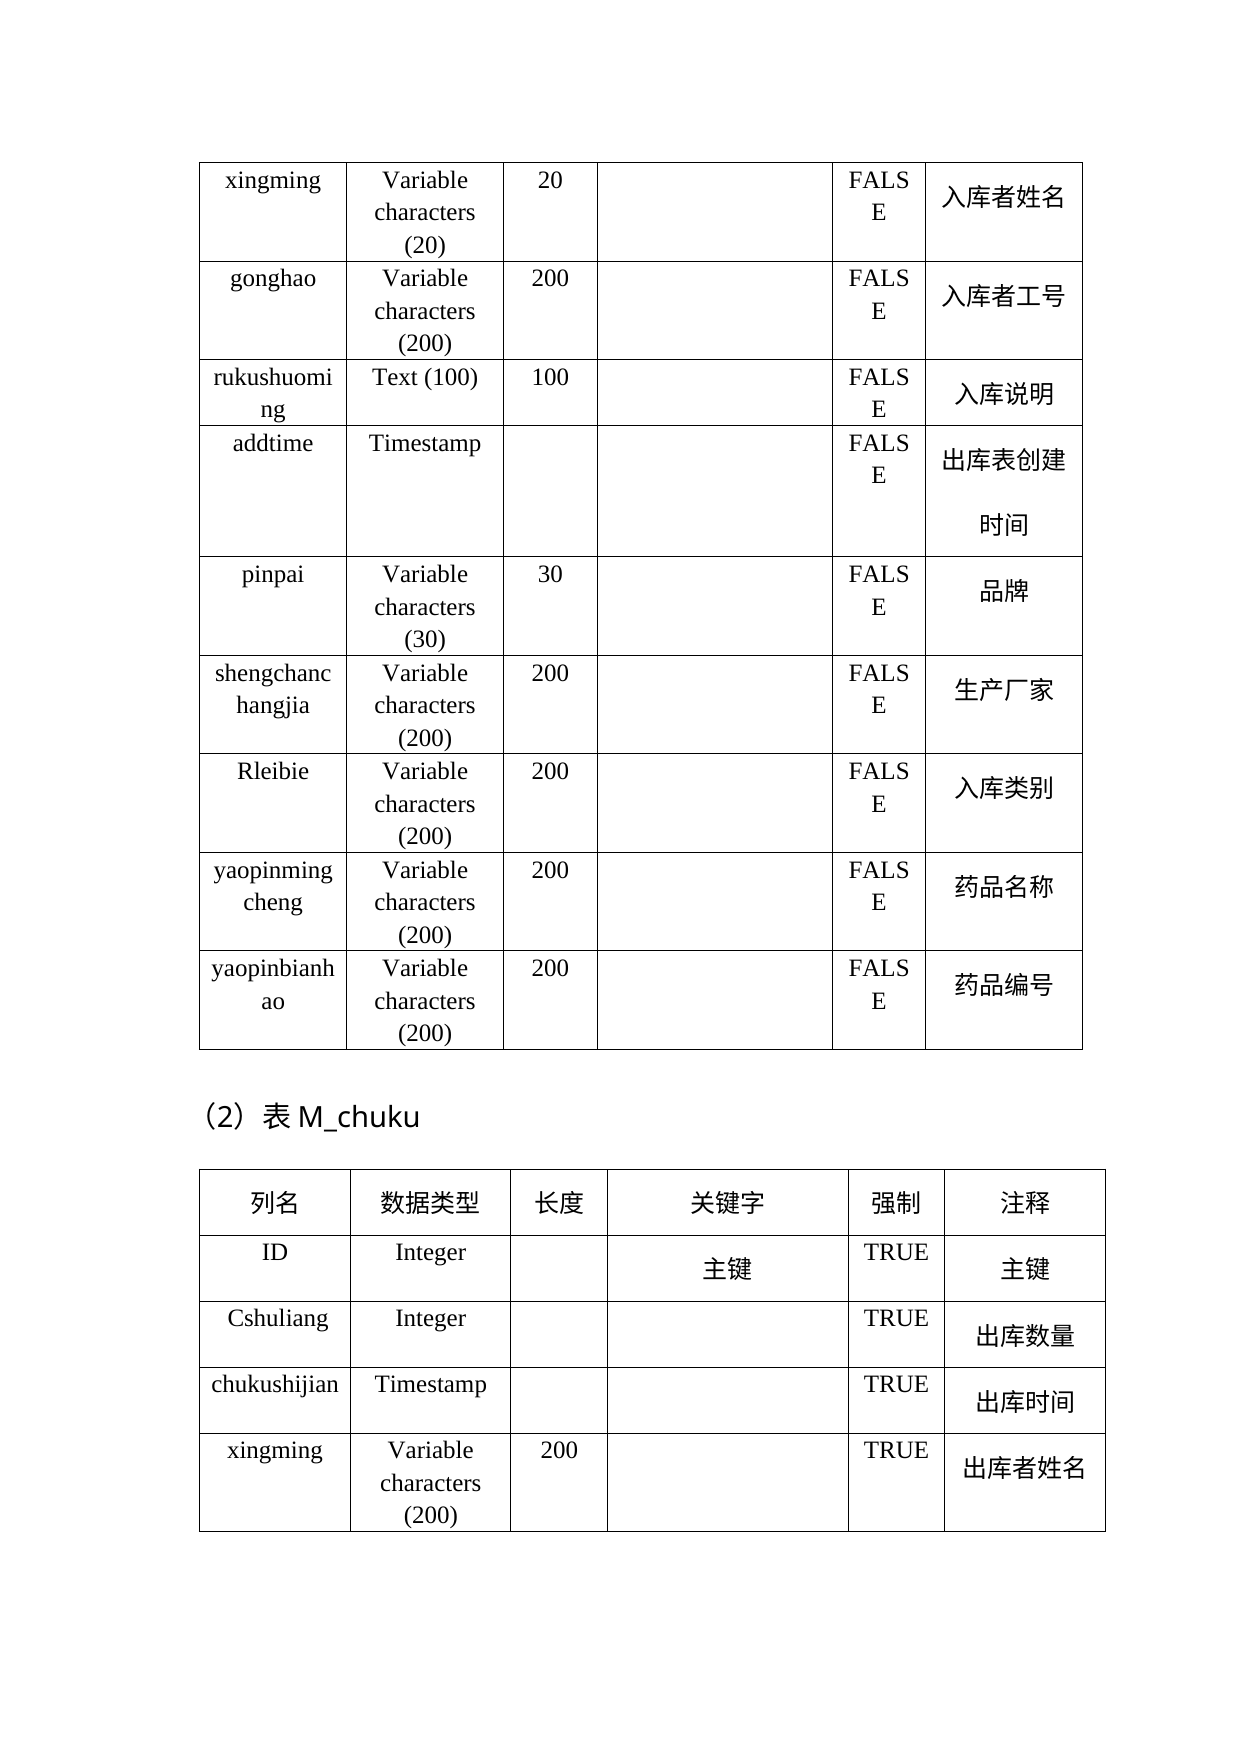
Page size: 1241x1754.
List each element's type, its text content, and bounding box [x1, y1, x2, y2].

table_cell 200 [511, 1434, 607, 1531]
table_cell FALSE [833, 360, 925, 425]
table_cell Variable characters (200) [347, 754, 503, 852]
table_cell [598, 360, 832, 425]
list （2）表M_chuku [187, 1082, 1053, 1147]
table_cell FALSE [833, 853, 925, 950]
table_cell [598, 951, 832, 1049]
table_cell [504, 426, 597, 556]
table_header 强制 [849, 1170, 944, 1234]
table_cell TRUE [849, 1434, 944, 1531]
table_cell 入库类别 [926, 754, 1082, 852]
table_cell [598, 853, 832, 950]
table_cell Variable characters (20) [347, 163, 503, 261]
table_cell 出库时间 [945, 1368, 1105, 1433]
table_cell FALSE [833, 557, 925, 655]
table_cell Variable characters (200) [347, 853, 503, 950]
table_cell pinpai [200, 557, 346, 655]
table_cell ID [200, 1236, 350, 1301]
table_cell 200 [504, 951, 597, 1049]
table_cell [351, 1434, 510, 1531]
table_cell FALSE [833, 426, 925, 556]
table_cell [598, 426, 832, 556]
table_cell 药品编号 [926, 951, 1082, 1049]
table_cell 200 [504, 656, 597, 753]
table_cell TRUE [849, 1236, 944, 1301]
table_cell FALSE [833, 163, 925, 261]
table_cell 200 [504, 853, 597, 950]
table_cell 生产厂家 [926, 656, 1082, 753]
table_cell 出库者姓名 [945, 1434, 1105, 1531]
table_cell Timestamp [347, 426, 503, 556]
table_cell [598, 262, 832, 359]
table_cell 20 [504, 163, 597, 261]
table_header 关键字 [608, 1170, 848, 1234]
table_cell yaopinmingcheng [200, 853, 346, 950]
table_cell 主键 [608, 1236, 848, 1301]
table_cell xingming [200, 1434, 350, 1531]
table_cell gonghao [200, 262, 346, 359]
table_cell Variable characters (200) [347, 951, 503, 1049]
table_cell 主键 [945, 1236, 1105, 1301]
table_cell chukushijian [200, 1368, 350, 1433]
table_cell 200 [504, 262, 597, 359]
table_cell yaopinbianhao [200, 951, 346, 1049]
table_cell [608, 1302, 848, 1367]
table_cell 品牌 [926, 557, 1082, 655]
table_cell 入库者工号 [926, 262, 1082, 359]
table_cell [511, 1236, 607, 1301]
table_cell 出库数量 [945, 1302, 1105, 1367]
table_cell 200 [504, 754, 597, 852]
table_cell [598, 557, 832, 655]
table_cell Timestamp [351, 1368, 510, 1433]
table_cell FALSE [833, 951, 925, 1049]
table_cell [598, 163, 832, 261]
table_cell FALSE [833, 262, 925, 359]
table_cell Variable characters (200) [347, 262, 503, 359]
table_cell 100 [504, 360, 597, 425]
table_cell FALSE [833, 754, 925, 852]
table_cell Integer [351, 1236, 510, 1301]
table_cell [598, 656, 832, 753]
table_cell [511, 1302, 607, 1367]
table_cell Rleibie [200, 754, 346, 852]
table_cell Integer [351, 1302, 510, 1367]
table_cell Variable characters (30) [347, 557, 503, 655]
table_cell FALSE [833, 656, 925, 753]
table_header 注释 [945, 1170, 1105, 1234]
table_cell 药品名称 [926, 853, 1082, 950]
table_cell [598, 754, 832, 852]
table_cell 入库说明 [926, 360, 1082, 425]
table_cell rukushuoming [200, 360, 346, 425]
table_cell [608, 1434, 848, 1531]
table_cell xingming [200, 163, 346, 261]
table_cell 30 [504, 557, 597, 655]
table_header 长度 [511, 1170, 607, 1234]
table_cell 入库者姓名 [926, 163, 1082, 261]
table_cell [511, 1368, 607, 1433]
table_cell Variable characters (200) [347, 656, 503, 753]
table_cell [608, 1368, 848, 1433]
table_cell addtime [200, 426, 346, 556]
table_cell 出库表创建时间 [926, 426, 1082, 556]
table_header 数据类型 [351, 1170, 510, 1234]
table_cell Text (100) [347, 360, 503, 425]
table_header 列名 [200, 1170, 350, 1234]
table_cell shengchanchangjia [200, 656, 346, 753]
table_cell TRUE [849, 1368, 944, 1433]
table_cell TRUE [849, 1302, 944, 1367]
table_cell Cshuliang [200, 1302, 350, 1367]
